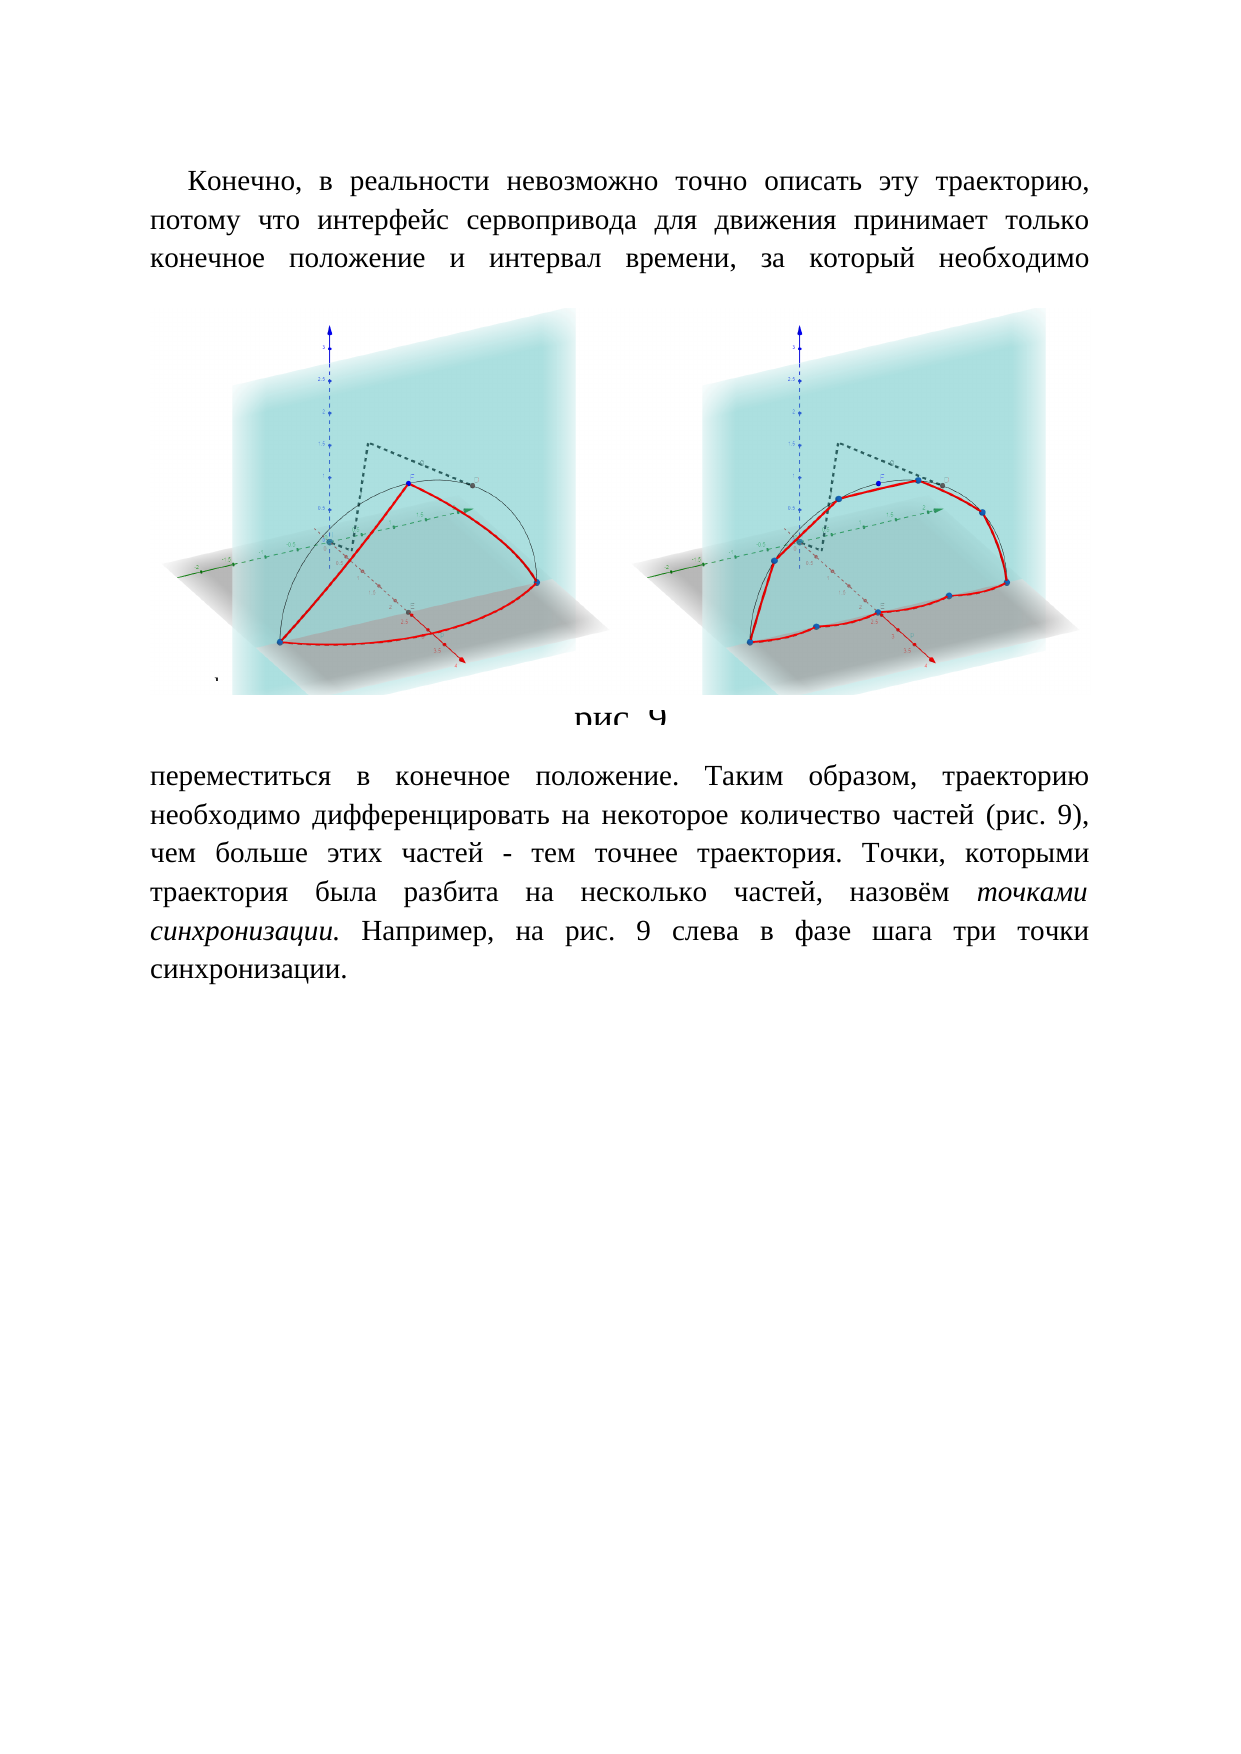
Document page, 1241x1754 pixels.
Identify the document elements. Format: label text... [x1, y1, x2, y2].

text Конечно, в реальности невозможно точно описать эту траекторию, потому что интерфейс сервопривода для движения принимает только конечное положение и интервал времени, за который необходимо переместиться в конечное положение. Таким образом, траекторию необходимо дифференцировать на некоторое количество частей (рис. 9), чем больше этих частей - тем точнее траектория. Точки, которыми траектория была разбита на несколько частей, назовём точками синхронизации. Например, на рис. 9 слева в фазе шага три точки синхронизации. [150, 163, 1090, 308]
picture [150, 308, 1091, 695]
text Конечно, в реальности невозможно точно описать эту траекторию, потому что интерфейс сервопривода для движения принимает только конечное положение и интервал времени, за который необходимо переместиться в конечное положение. Таким образом, траекторию необходимо дифференцировать на некоторое количество частей (рис. 9), чем больше этих частей - тем точнее траектория. Точки, которыми траектория была разбита на несколько частей, назовём точками синхронизации. Например, на рис. 9 слева в фазе шага три точки синхронизации. [150, 695, 1090, 985]
